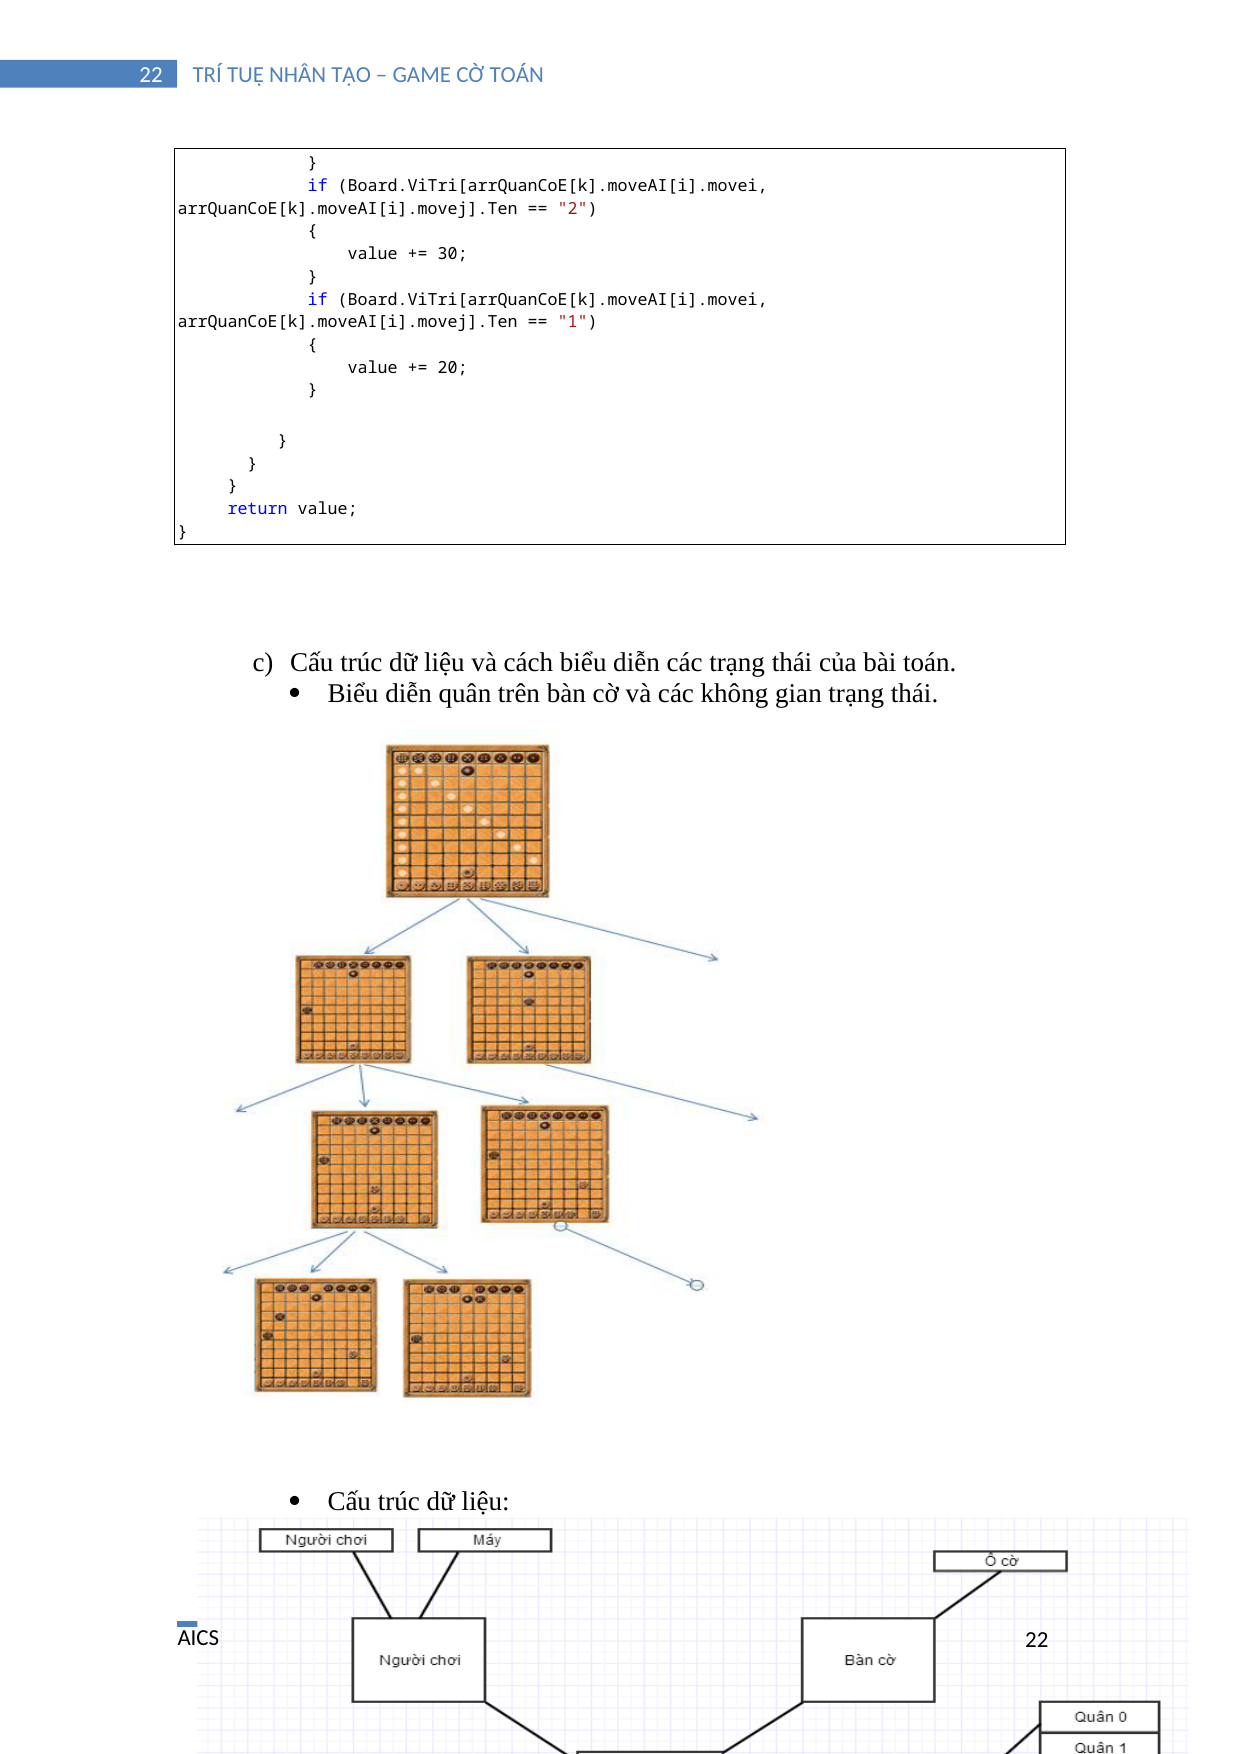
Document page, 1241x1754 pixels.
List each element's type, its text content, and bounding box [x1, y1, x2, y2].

text } [177, 378, 1063, 401]
text } [177, 429, 1063, 451]
list Cấu trúc dữ liệu và cách biểu diễn các trạng thái của bài toán. [252, 646, 1063, 677]
text } [177, 451, 1063, 474]
text if (Board.ViTri[arrQuanCoE[k].moveAI[i].movei, arrQuanCoE[k].moveAI[i].movej].Ten == "2") [177, 173, 1063, 219]
text { [177, 219, 1063, 242]
text { [177, 332, 1063, 355]
text } [177, 474, 1063, 497]
text if (Board.ViTri[arrQuanCoE[k].moveAI[i].movei, arrQuanCoE[k].moveAI[i].movej].Ten == "1") [177, 287, 1063, 332]
text value += 20; [177, 355, 1063, 378]
list Cấu trúc dữ liệu: [290, 1484, 1063, 1516]
text } [177, 264, 1063, 287]
list Biểu diễn quân trên bàn cờ và các không gian trạng thái. [290, 677, 1063, 708]
text return value; [177, 497, 1063, 516]
text } [175, 149, 1065, 173]
text } [175, 516, 1065, 544]
text value += 30; [177, 242, 1063, 264]
